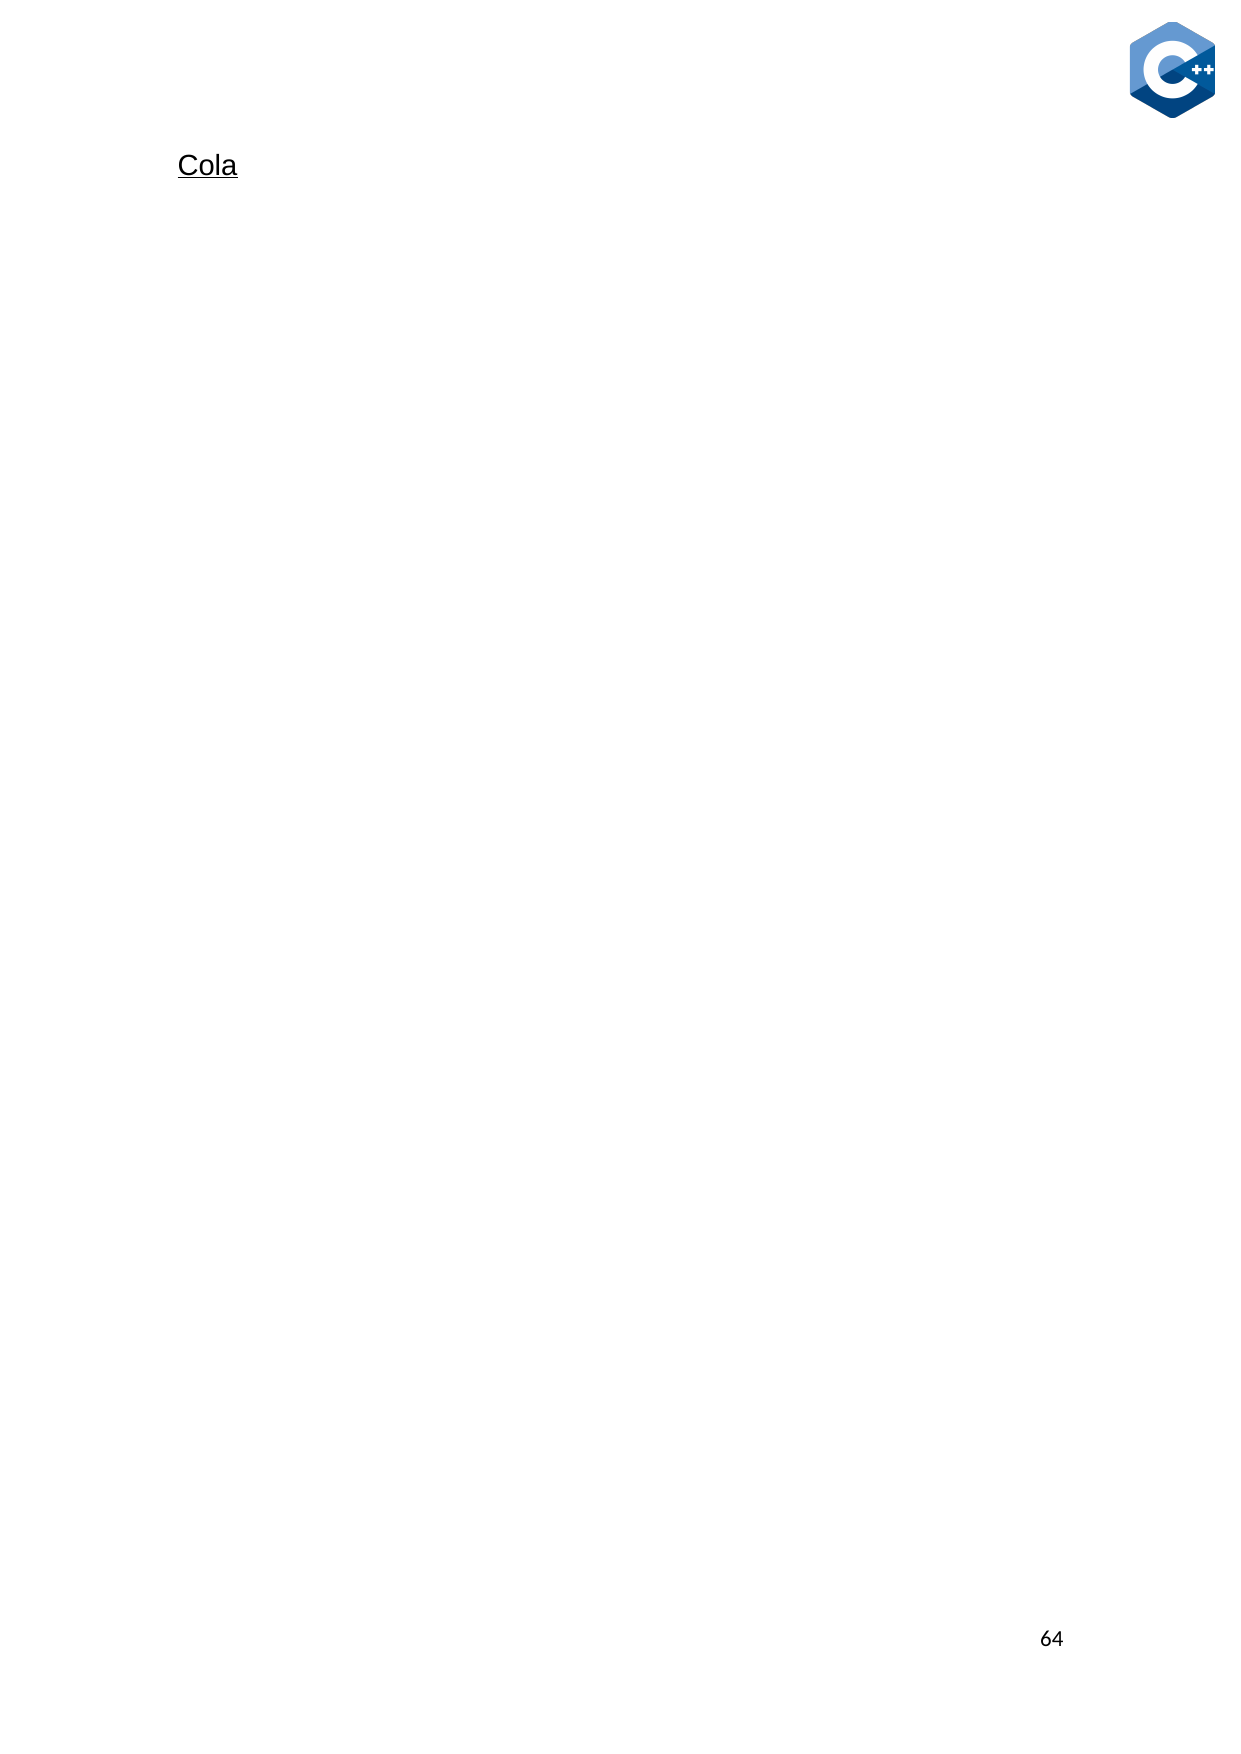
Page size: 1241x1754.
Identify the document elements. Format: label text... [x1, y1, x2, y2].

picture [1129, 22, 1215, 118]
text Cola [177, 148, 1063, 181]
